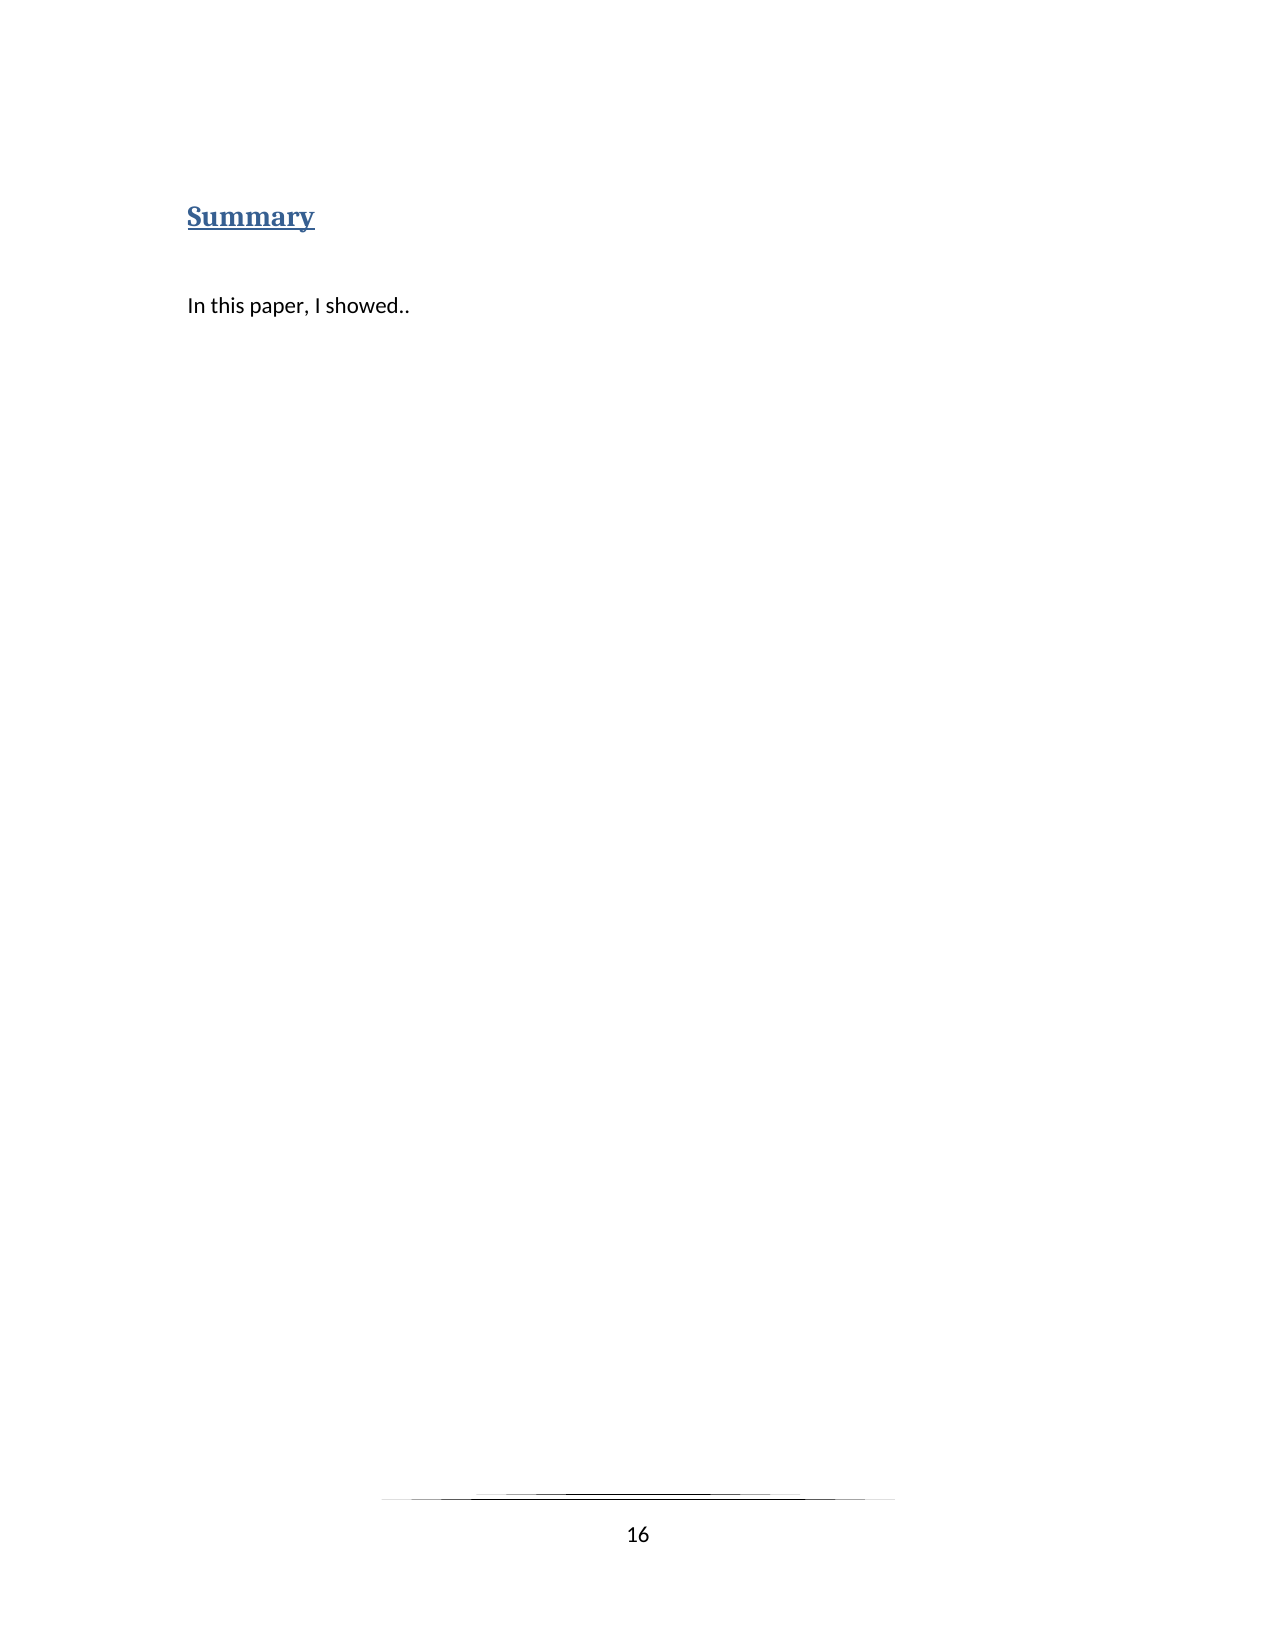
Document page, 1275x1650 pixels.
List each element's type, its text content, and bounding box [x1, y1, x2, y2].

text In this paper, I showed.. [187, 292, 1087, 319]
subtitle Summary [187, 200, 1087, 233]
